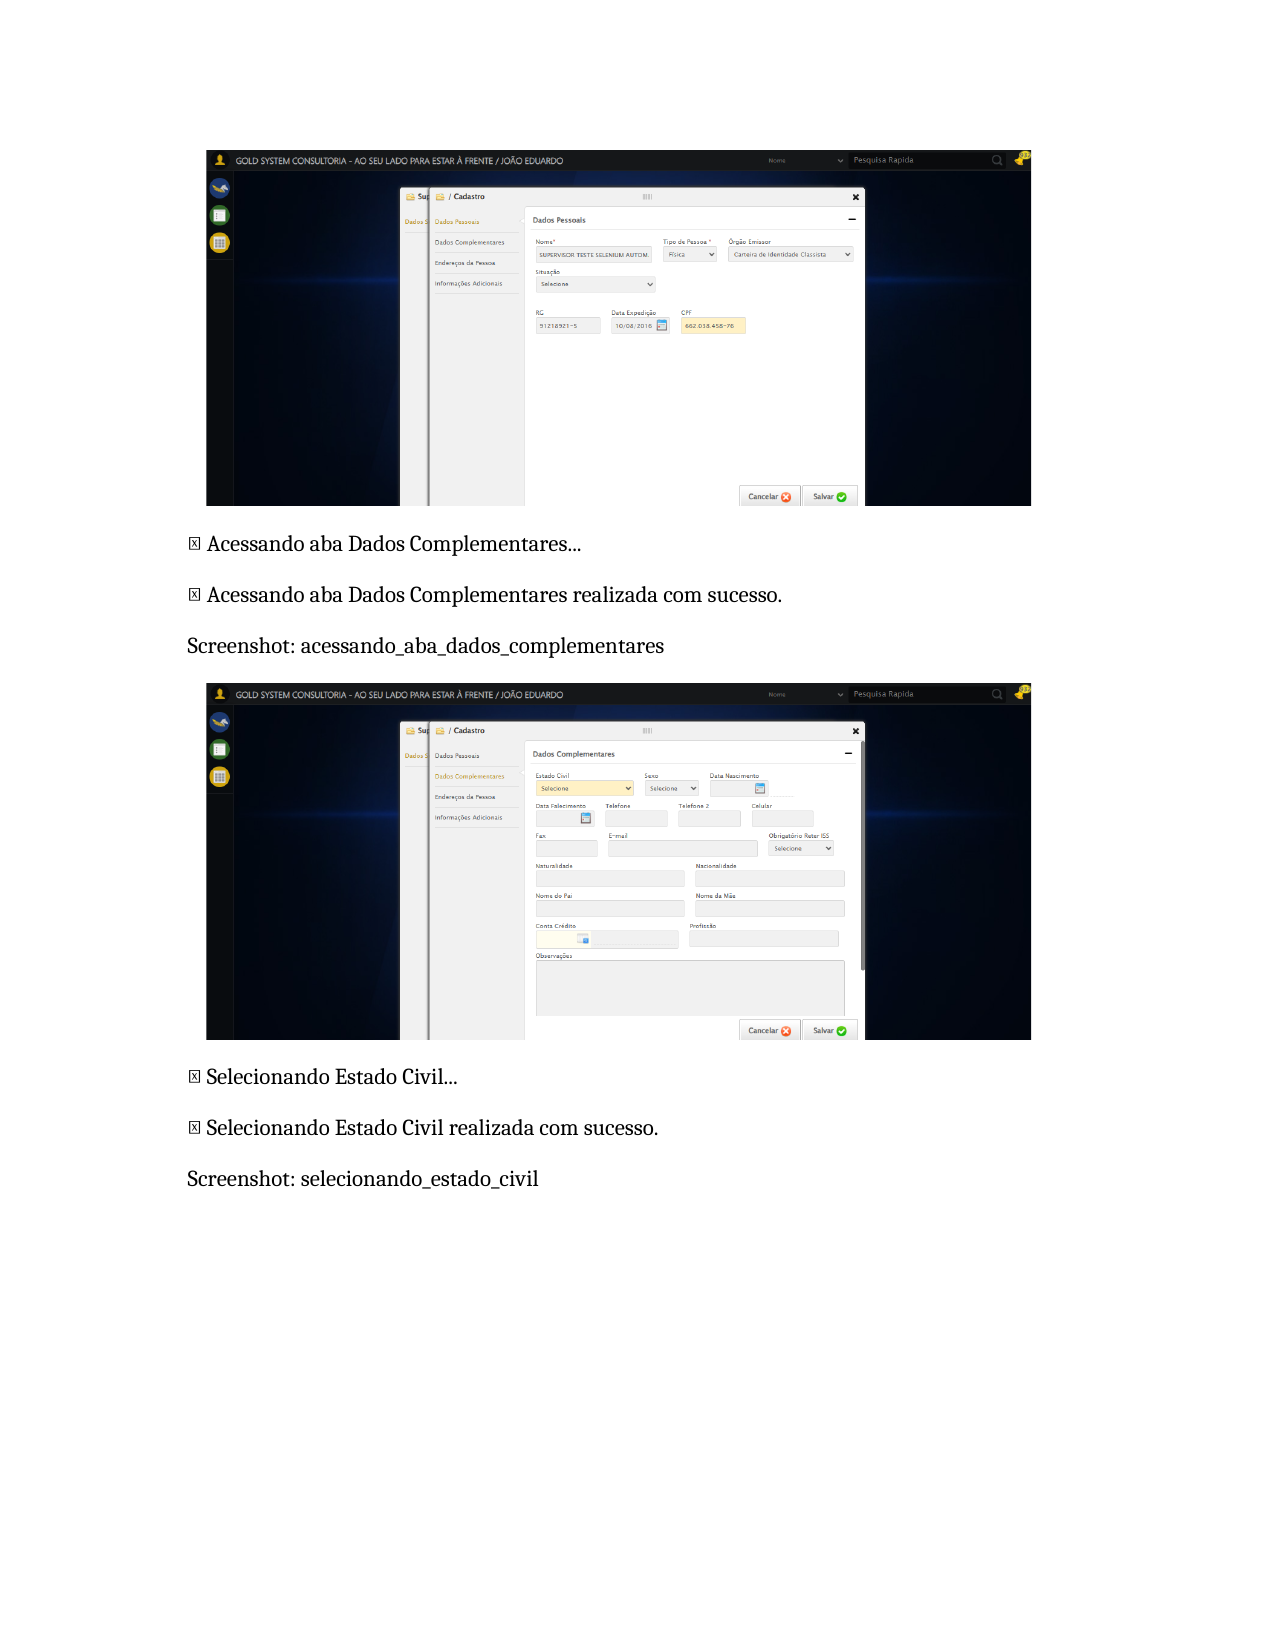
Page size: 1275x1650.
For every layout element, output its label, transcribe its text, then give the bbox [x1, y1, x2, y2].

text 🔄 Selecionando Estado Civil... [187, 1064, 1087, 1090]
text ✅ Acessando aba Dados Complementares realizada com sucesso. [187, 581, 1087, 608]
text 🔄 Acessando aba Dados Complementares... [187, 530, 1087, 557]
text Screenshot: selecionando_estado_civil [187, 1166, 1087, 1192]
text Screenshot: acessando_aba_dados_complementares [187, 632, 1087, 659]
text ✅ Selecionando Estado Civil realizada com sucesso. [187, 1115, 1087, 1141]
picture [206, 150, 1032, 506]
picture [206, 683, 1032, 1040]
